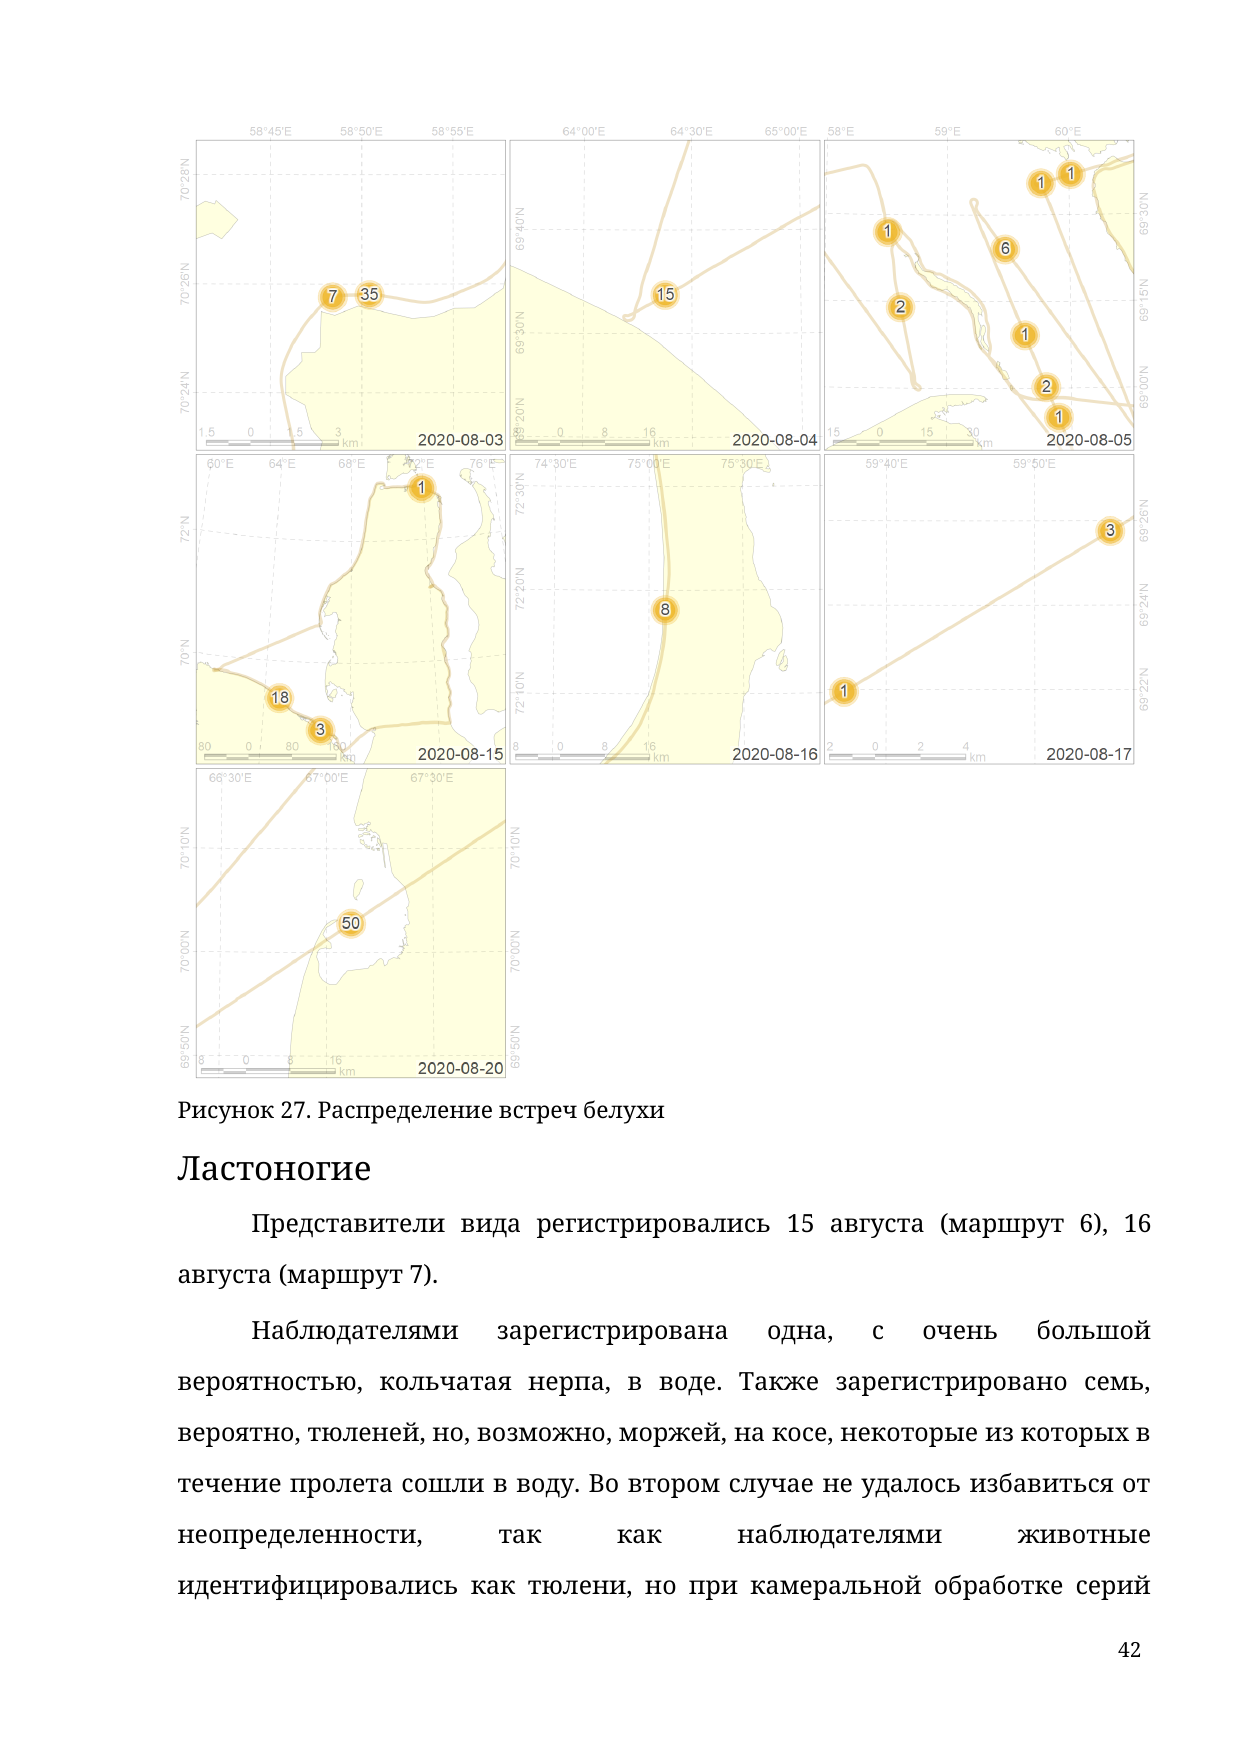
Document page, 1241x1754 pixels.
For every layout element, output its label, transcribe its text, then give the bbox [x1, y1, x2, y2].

picture [177, 124, 1151, 1081]
subtitle Ластоногие [177, 1145, 1152, 1191]
text Рисунок 27. Распределение встреч белухи [177, 1093, 1152, 1125]
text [177, 1312, 1152, 1602]
text Представители вида регистрировались 15 августа (маршрут 6), 16 августа (маршрут 7). [177, 1206, 1152, 1291]
